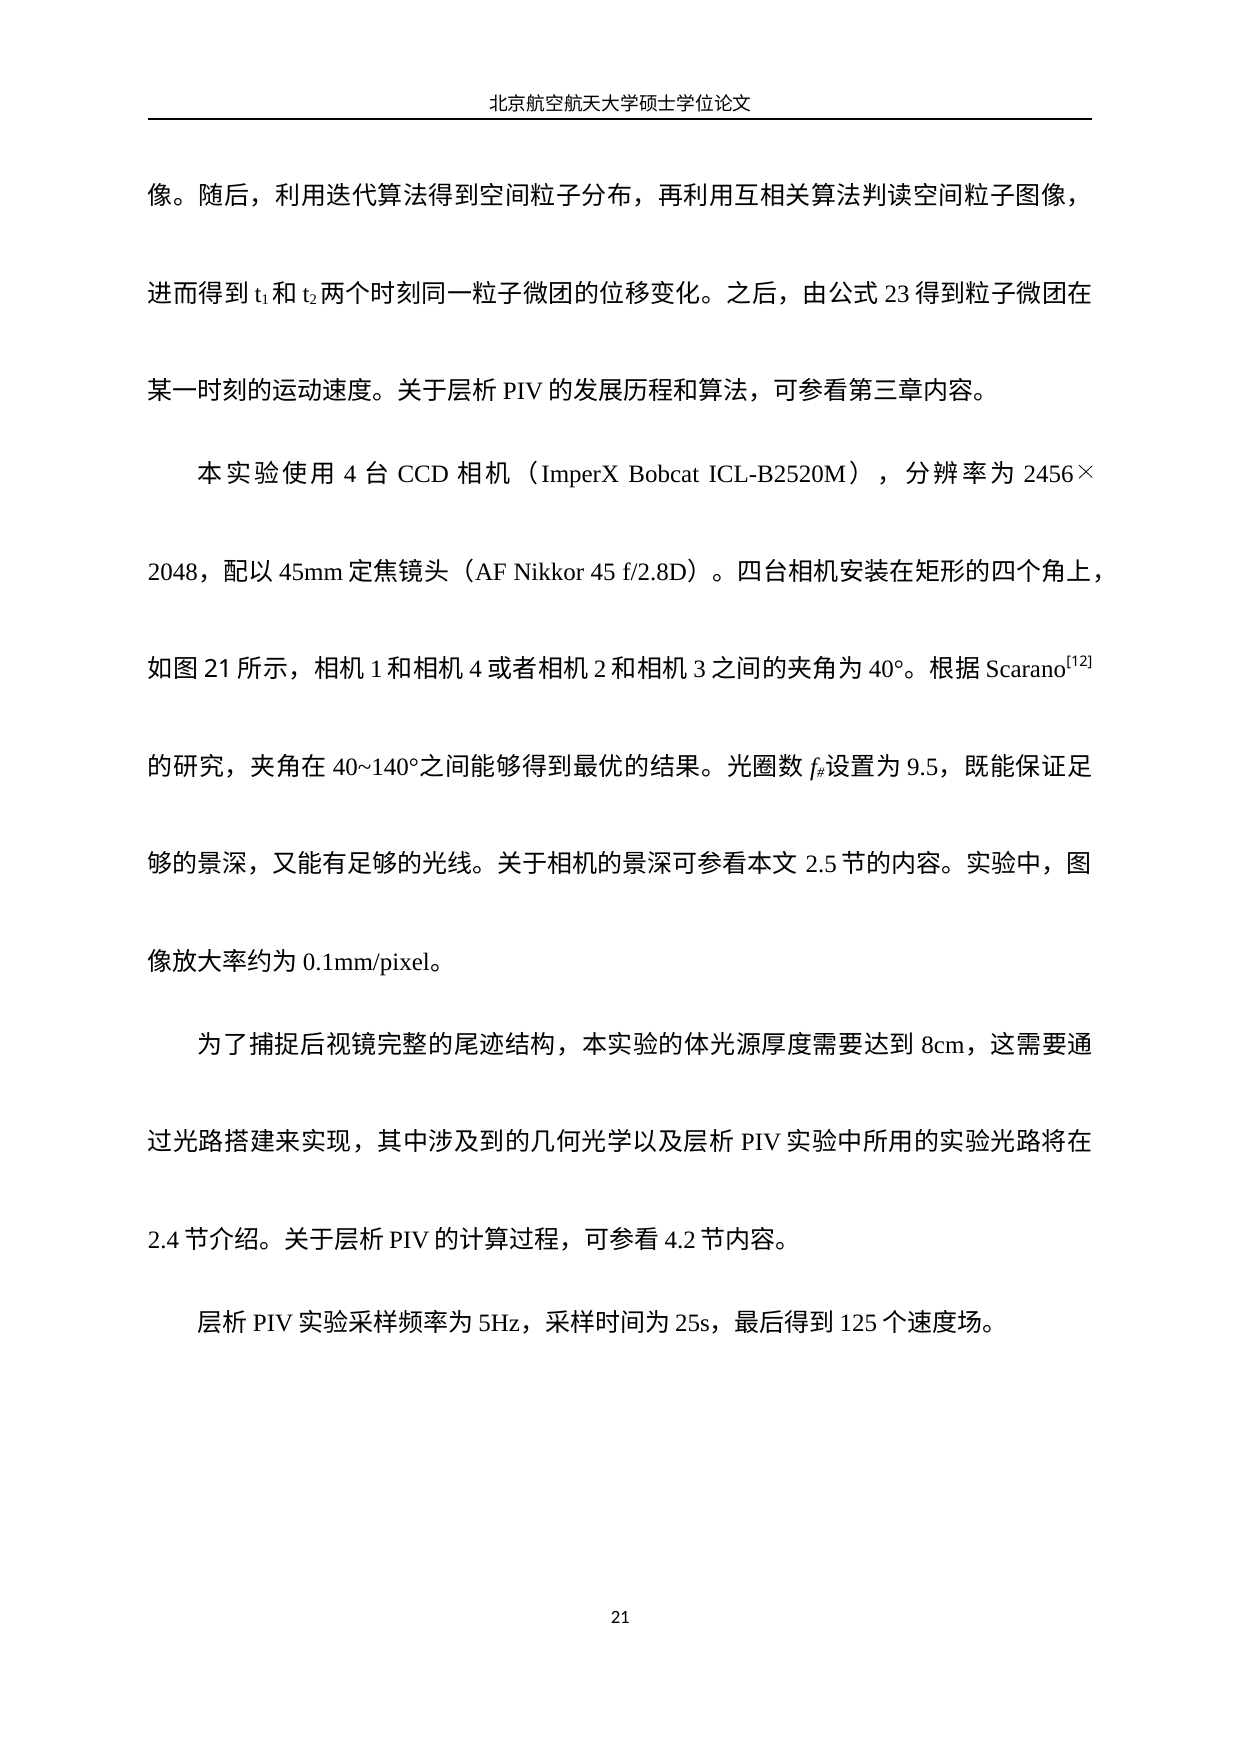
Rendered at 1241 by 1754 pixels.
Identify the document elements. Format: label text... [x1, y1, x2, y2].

text 本实验使用4台CCD相机（ImperX Bobcat ICL-B2520M），分辨率为24562048，配以45mm定焦镜头（AF Nikkor 45 f/2.8D）。四台相机安装在矩形的四个角上，如图21所示，相机1和相机4或者相机2和相机3之间的夹角为40°。根据Scarano[12]的研究，夹角在40~140°之间能够得到最优的结果。光圈数f#设置为9.5，既能保证足够的景深，又能有足够的光线。关于相机的景深可参看本文2.5节的内容。实验中，图像放大率约为0.1mm/pixel。 [148, 439, 1092, 992]
text 为了捕捉后视镜完整的尾迹结构，本实验的体光源厚度需要达到8cm，这需要通过光路搭建来实现，其中涉及到的几何光学以及层析PIV实验中所用的实验光路将在2.4节介绍。关于层析PIV的计算过程，可参看4.2节内容。 [148, 1010, 1092, 1270]
text 层析PIV实验采样频率为5Hz，采样时间为25s，最后得到125个速度场。 [148, 1288, 1092, 1353]
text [148, 161, 1092, 421]
